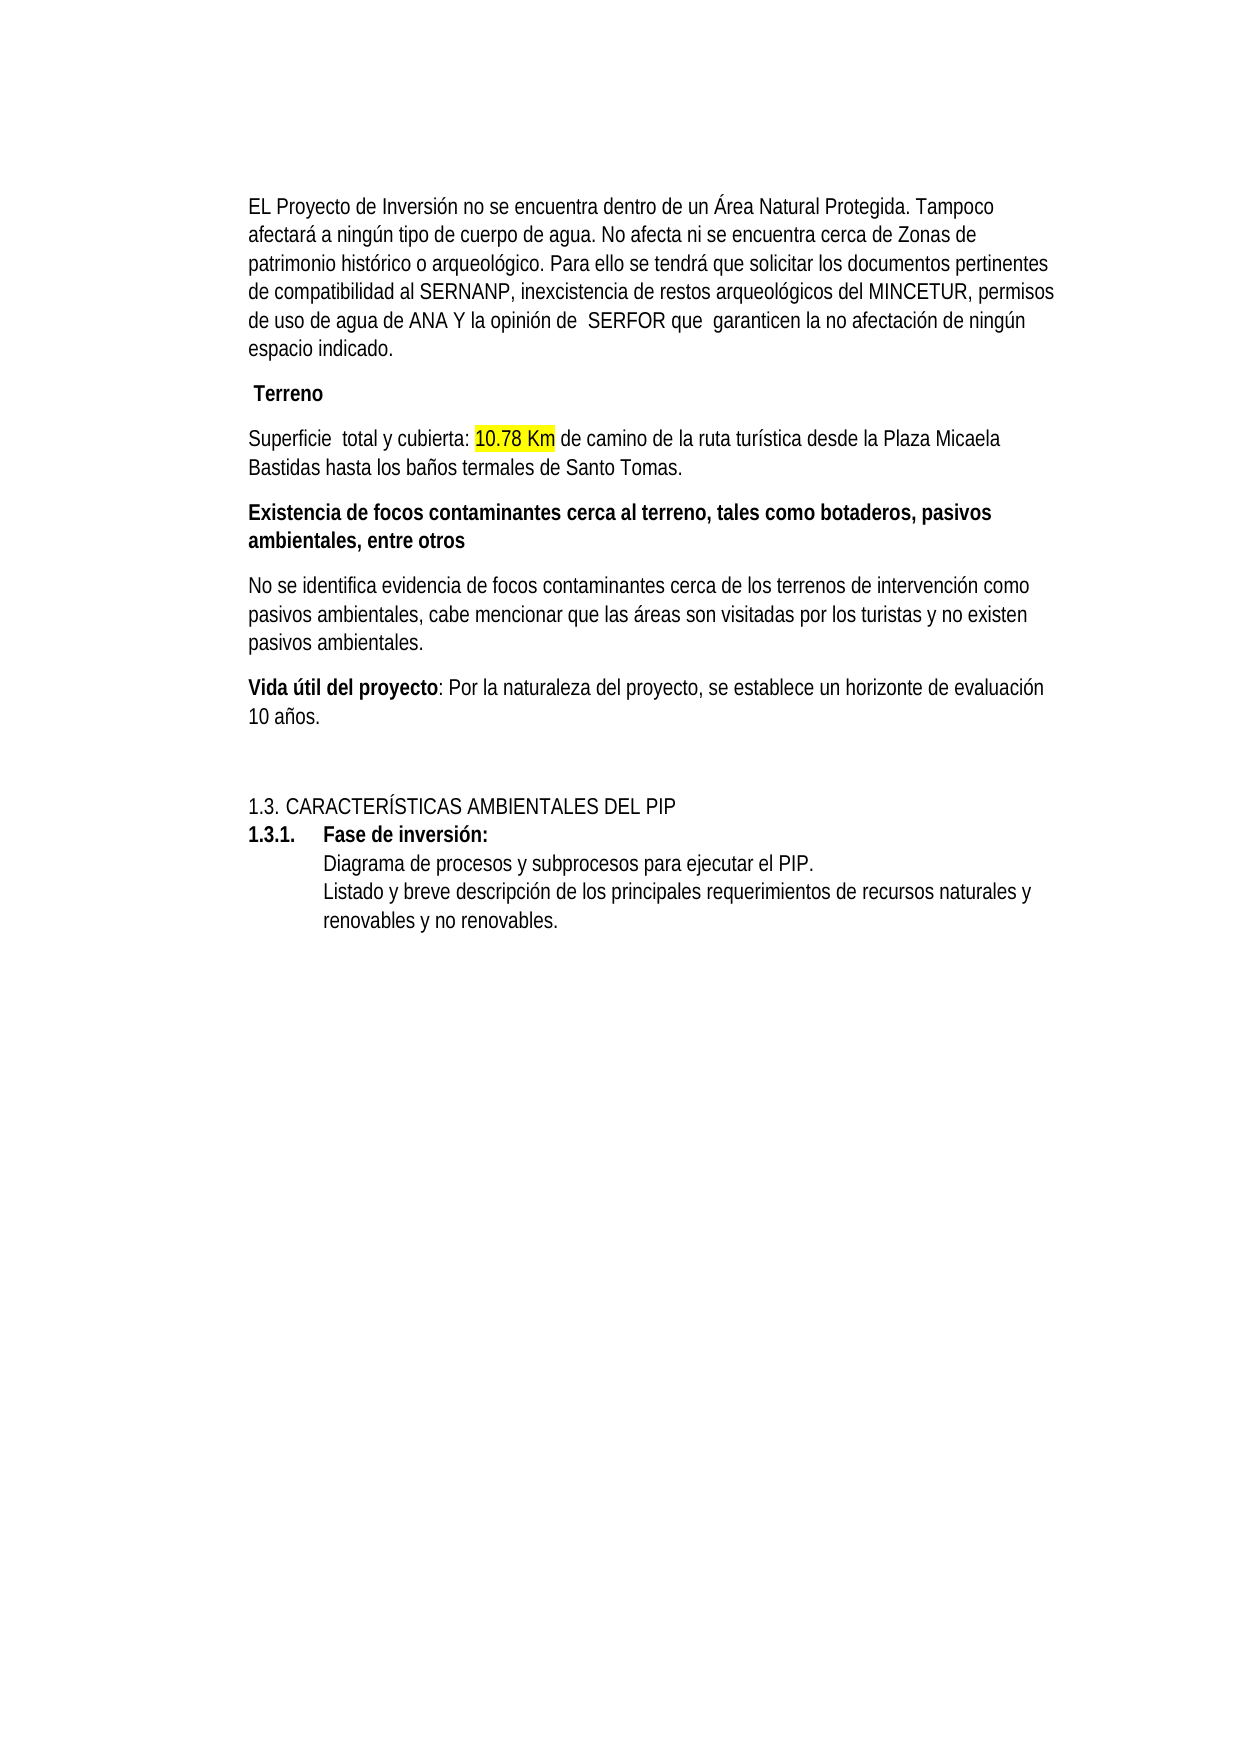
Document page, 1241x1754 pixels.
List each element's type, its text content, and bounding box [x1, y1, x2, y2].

list CARACTERÍSTICAS AMBIENTALES DEL PIP [248, 793, 1063, 819]
list Listado y breve descripción de los principales requerimientos de recursos naturales y renovables y no renovables. [323, 878, 1063, 933]
list Diagrama de procesos y subprocesos para ejecutar el PIP. [323, 850, 1063, 876]
text Terreno [248, 380, 1063, 406]
text Existencia de focos contaminantes cerca al terreno, tales como botaderos, pasivos ambientales, entre otros [248, 499, 1063, 553]
text EL Proyecto de Inversión no se encuentra dentro de un Área Natural Protegida. Tampoco afectará a ningún tipo de cuerpo de agua. No afecta ni se encuentra cerca de Zonas de patrimonio histórico o arqueológico. Para ello se tendrá que solicitar los documentos pertinentes de compatibilidad al SERNANP, inexcistencia de restos arqueológicos del MINCETUR, permisos de uso de agua de ANA Y la opinión de SERFOR que garanticen la no afectación de ningún espacio indicado. [248, 193, 1063, 361]
text No se identifica evidencia de focos contaminantes cerca de los terrenos de intervención como pasivos ambientales, cabe mencionar que las áreas son visitadas por los turistas y no existen pasivos ambientales. [248, 572, 1063, 656]
text Superficie total y cubierta: 10.78 Km de camino de la ruta turística desde la Plaza Micaela Bastidas hasta los baños termales de Santo Tomas. [248, 425, 1063, 480]
text Vida útil del proyecto: Por la naturaleza del proyecto, se establece un horizonte de evaluación 10 años. [248, 674, 1063, 729]
list Fase de inversión: [248, 821, 1063, 848]
